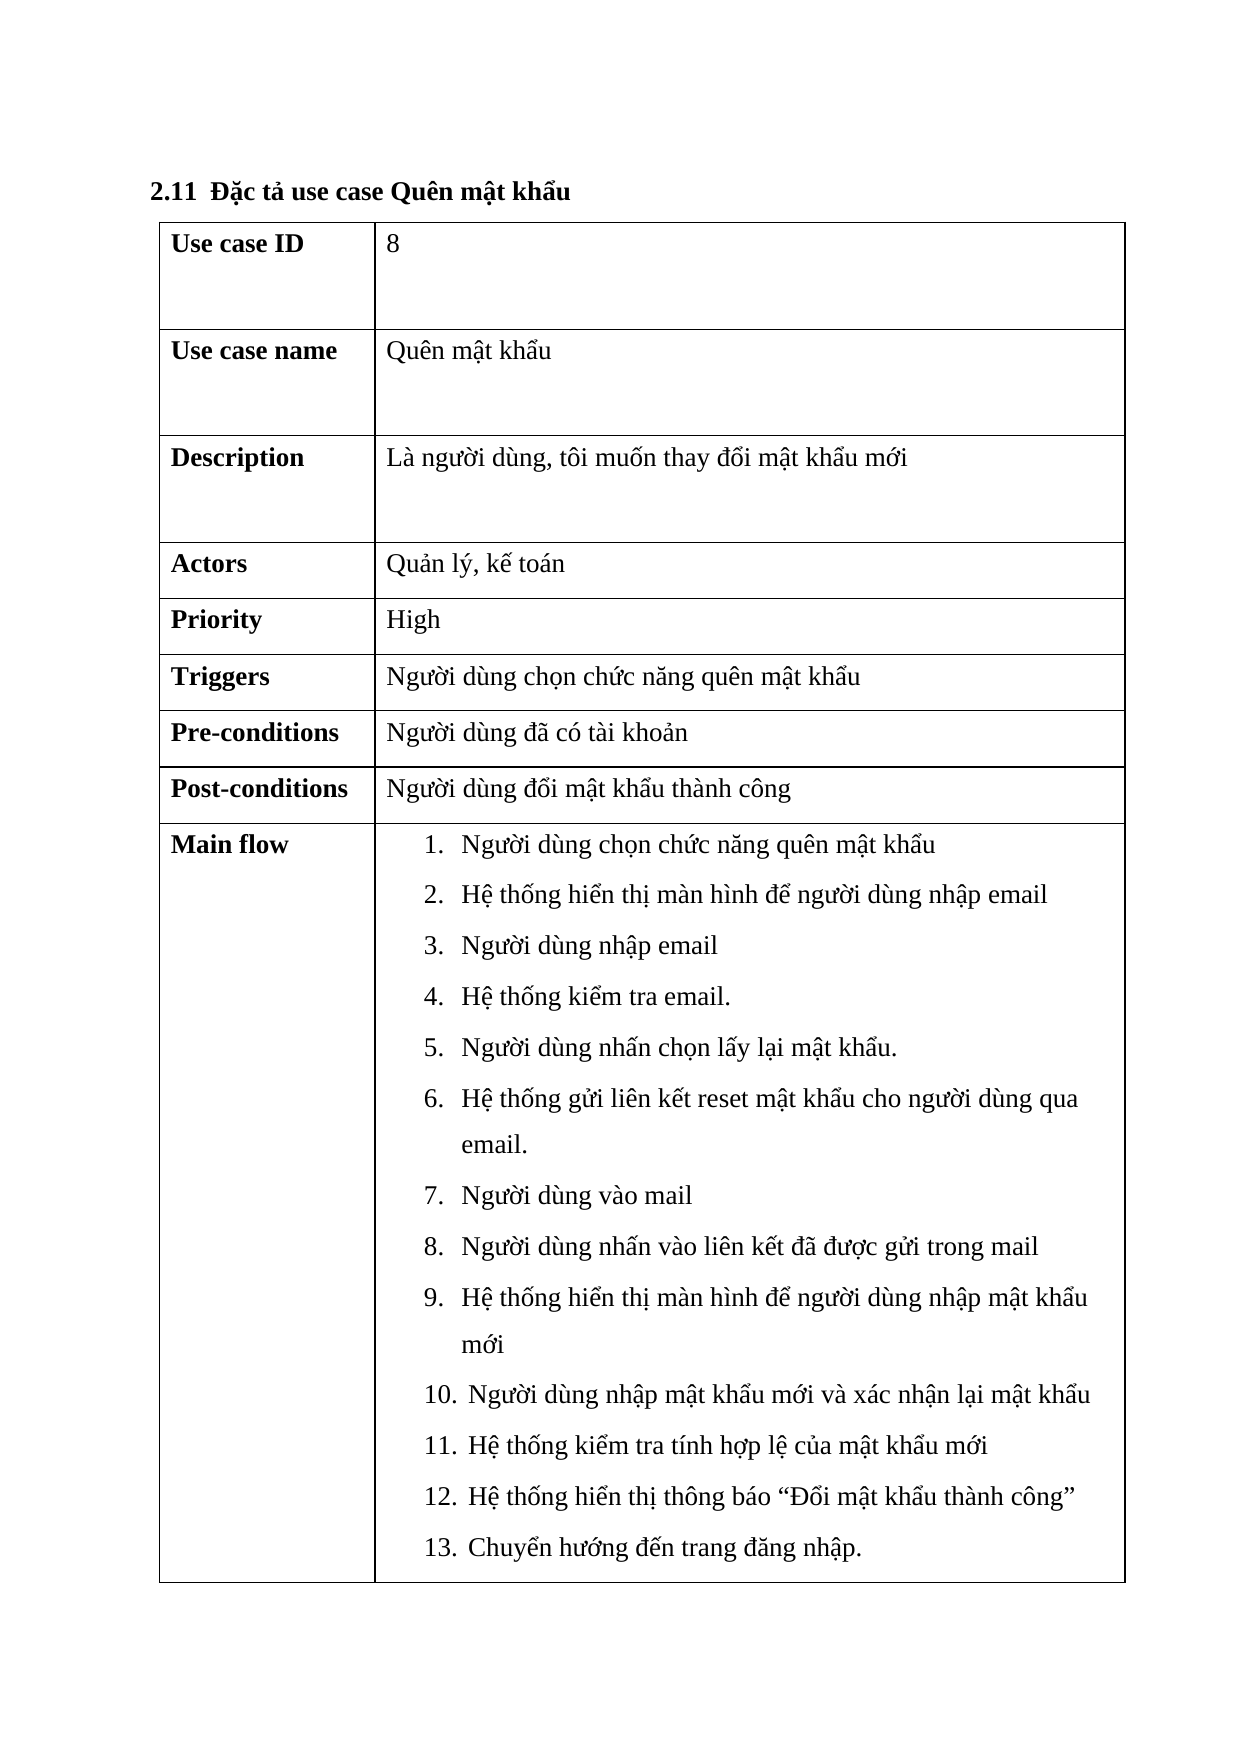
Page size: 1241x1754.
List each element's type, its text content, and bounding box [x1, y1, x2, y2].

table_cell Người dùng chọn chức năng quên mật khẩu [376, 655, 1124, 710]
table_cell Quên mật khẩu [376, 330, 1124, 435]
table_cell High [376, 599, 1124, 654]
table_cell Use case name [160, 330, 374, 435]
table_cell Pre-conditions [160, 711, 374, 766]
table_cell Quản lý, kế toán [376, 543, 1124, 598]
subtitle Đặc tả use case Quên mật khẩu [150, 175, 1090, 206]
table_header 8 [376, 223, 1124, 328]
table_cell Main flow [160, 824, 374, 1582]
table_header Use case ID [160, 223, 374, 328]
table_cell Là người dùng, tôi muốn thay đổi mật khẩu mới [376, 436, 1124, 542]
table_cell Actors [160, 543, 374, 598]
table_cell Priority [160, 599, 374, 654]
table_cell Người dùng chọn chức năng quên mật khẩu Hệ thống hiển thị màn hình để người dùng nhập email Người dùng nhập email Hệ thống kiểm tra email. Người dùng nhấn chọn lấy lại mật khẩu. Hệ thống gửi liên kết reset mật khẩu cho người dùng qua email. Người dùng vào mail Người dùng nhấn vào liên kết đã được gửi trong mail Hệ thống hiển thị màn hình để người dùng nhập mật khẩu mới Người dùng nhập mật khẩu mới và xác nhận lại mật khẩu Hệ thống kiểm tra tính hợp lệ của mật khẩu mới Hệ thống hiển thị thông báo “Đổi mật khẩu thành công” Chuyển hướng đến trang đăng nhập. [376, 824, 1124, 1582]
table_cell Description [160, 436, 374, 542]
table_cell Người dùng đã có tài khoản [376, 711, 1124, 766]
table_cell Post-conditions [160, 768, 374, 822]
table_cell Triggers [160, 655, 374, 710]
table_cell Người dùng đổi mật khẩu thành công [376, 768, 1124, 822]
